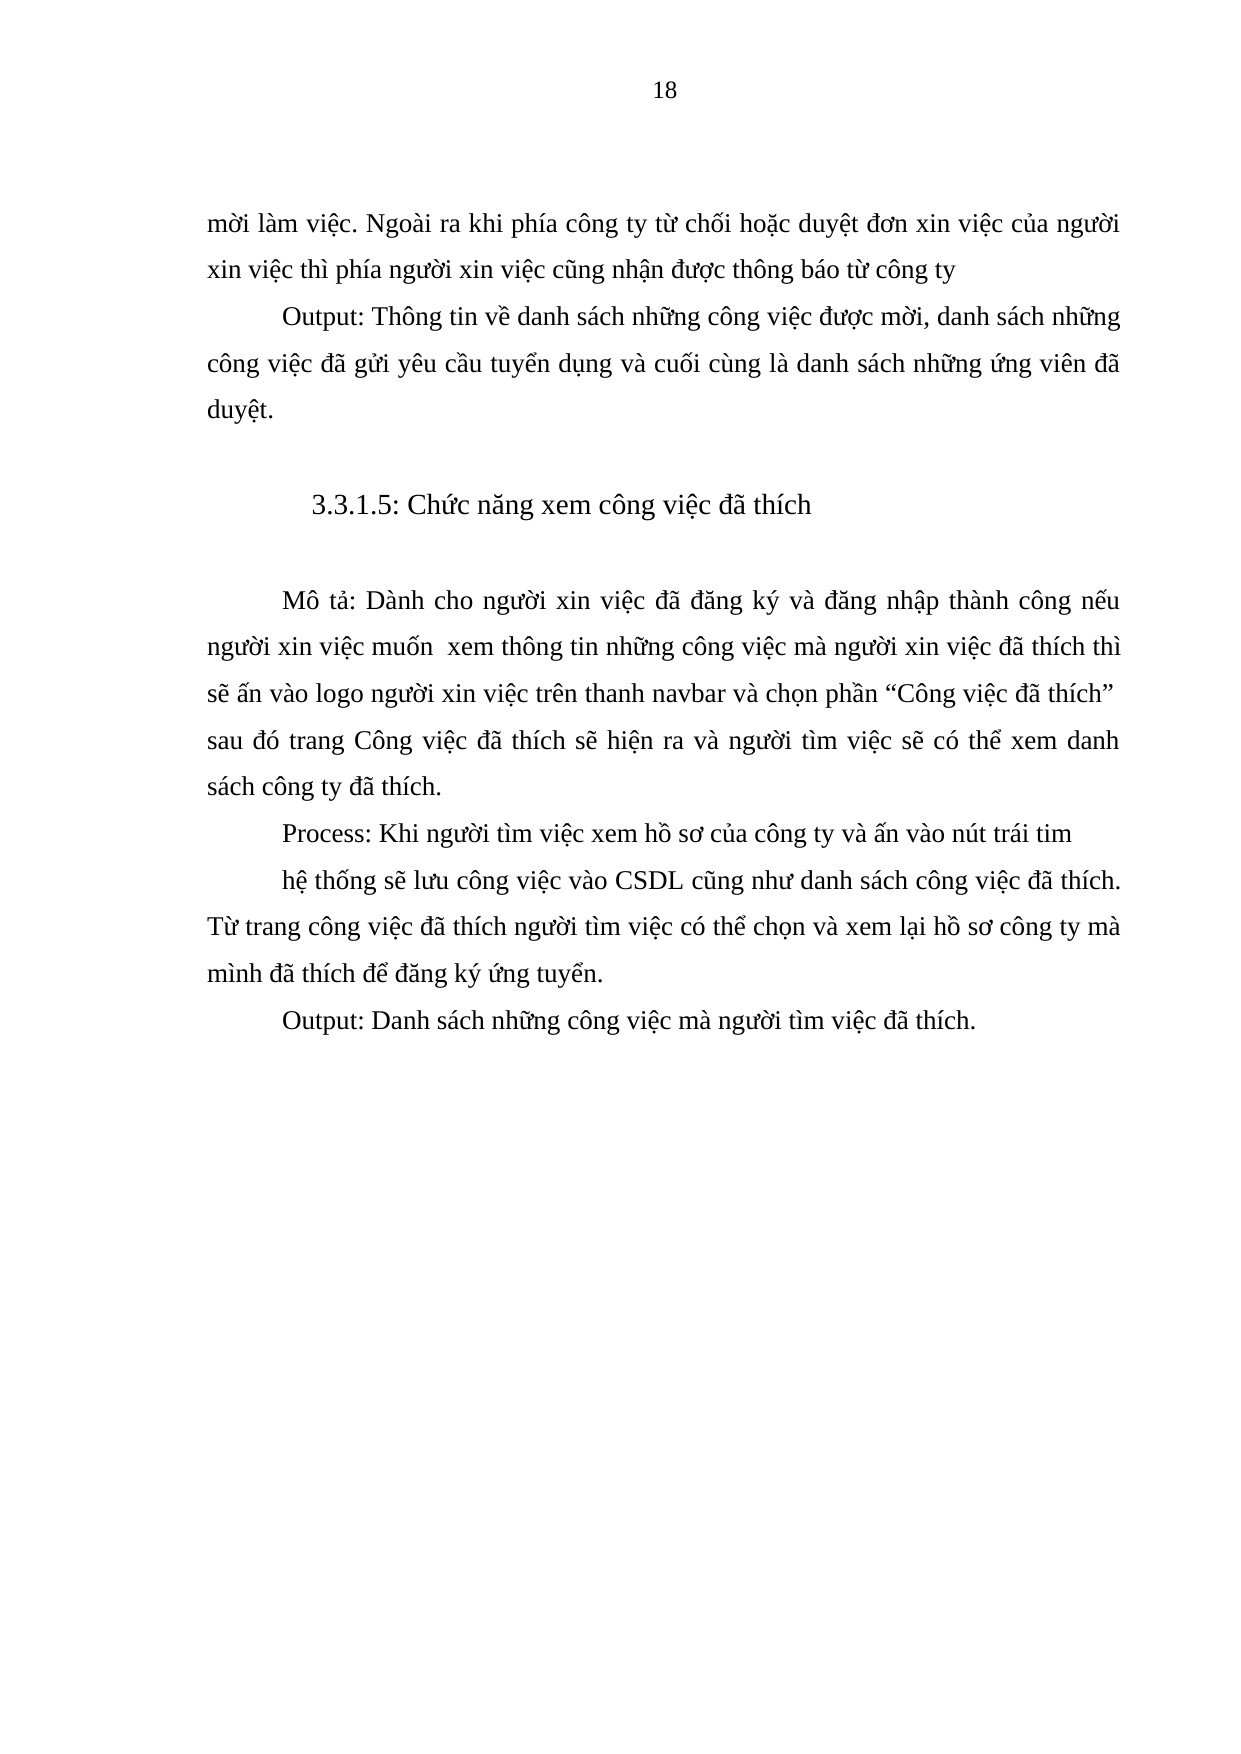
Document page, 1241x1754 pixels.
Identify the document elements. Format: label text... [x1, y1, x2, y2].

text hệ thống sẽ lưu công việc vào CSDL cũng như danh sách công việc đã thích. Từ trang công việc đã thích người tìm việc có thể chọn và xem lại hồ sơ công ty mà mình đã thích để đăng ký ứng tuyển. [207, 864, 1122, 988]
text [207, 207, 1122, 284]
text Output: Thông tin về danh sách những công việc được mời, danh sách những công việc đã gửi yêu cầu tuyển dụng và cuối cùng là danh sách những ứng viên đã duyệt. [207, 300, 1122, 424]
text Output: Danh sách những công việc mà người tìm việc đã thích. [207, 1004, 1122, 1035]
text 3.3.1.5: Chức năng xem công việc đã thích [207, 487, 1122, 520]
text Process: Khi người tìm việc xem hồ sơ của công ty và ấn vào nút trái tim [207, 817, 1122, 848]
text Mô tả: Dành cho người xin việc đã đăng ký và đăng nhập thành công nếu người xin việc muốn xem thông tin những công việc mà người xin việc đã thích thì sẽ ấn vào logo người xin việc trên thanh navbar và chọn phần “Công việc đã thích” sau đó trang Công việc đã thích sẽ hiện ra và người tìm việc sẽ có thể xem danh sách công ty đã thích. [207, 584, 1122, 802]
